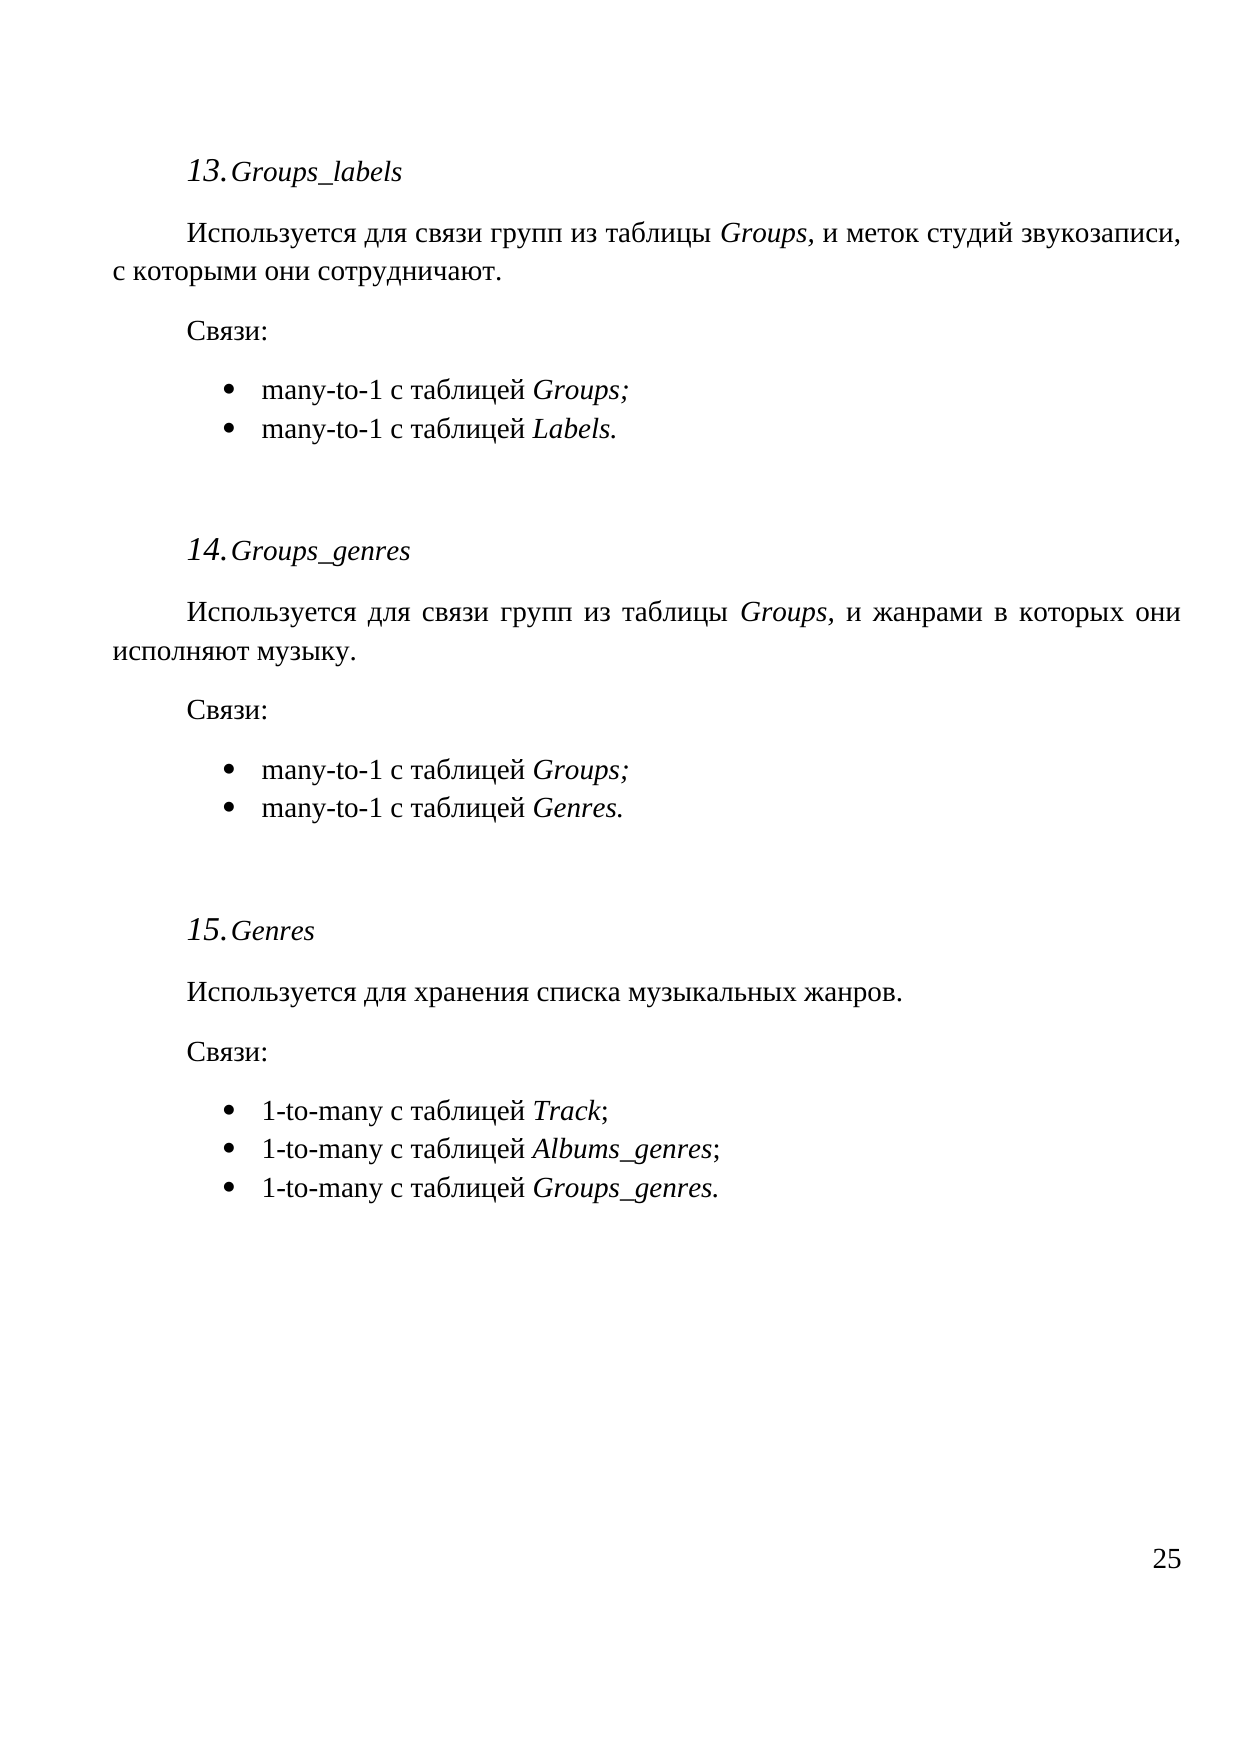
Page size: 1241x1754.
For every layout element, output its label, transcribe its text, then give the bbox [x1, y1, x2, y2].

list 1-to-many с таблицей Track; [224, 1093, 1181, 1127]
list many-to-1 с таблицей Groups; [224, 372, 1181, 406]
list many-to-1 с таблицей Groups; [224, 752, 1181, 786]
list many-to-1 с таблицей Genres. [224, 791, 1181, 824]
text Связи: [112, 692, 1181, 726]
list Genres [186, 909, 1181, 948]
text Используется для хранения списка музыкальных жанров. [112, 974, 1181, 1008]
list many-to-1 с таблицей Labels. [224, 411, 1181, 444]
text Связи: [112, 313, 1181, 346]
text Используется для связи групп из таблицы Groups, и меток студий звукозаписи, с которыми они сотрудничают. [112, 215, 1181, 287]
list 1-to-many с таблицей Albums_genres; [224, 1132, 1181, 1165]
list Groups_genres [186, 530, 1181, 568]
list 1-to-many с таблицей Groups_genres. [224, 1170, 1181, 1204]
text Используется для связи групп из таблицы Groups, и жанрами в которых они исполняют музыку. [112, 594, 1181, 667]
list Groups_labels [186, 150, 1181, 188]
text Связи: [112, 1034, 1181, 1067]
